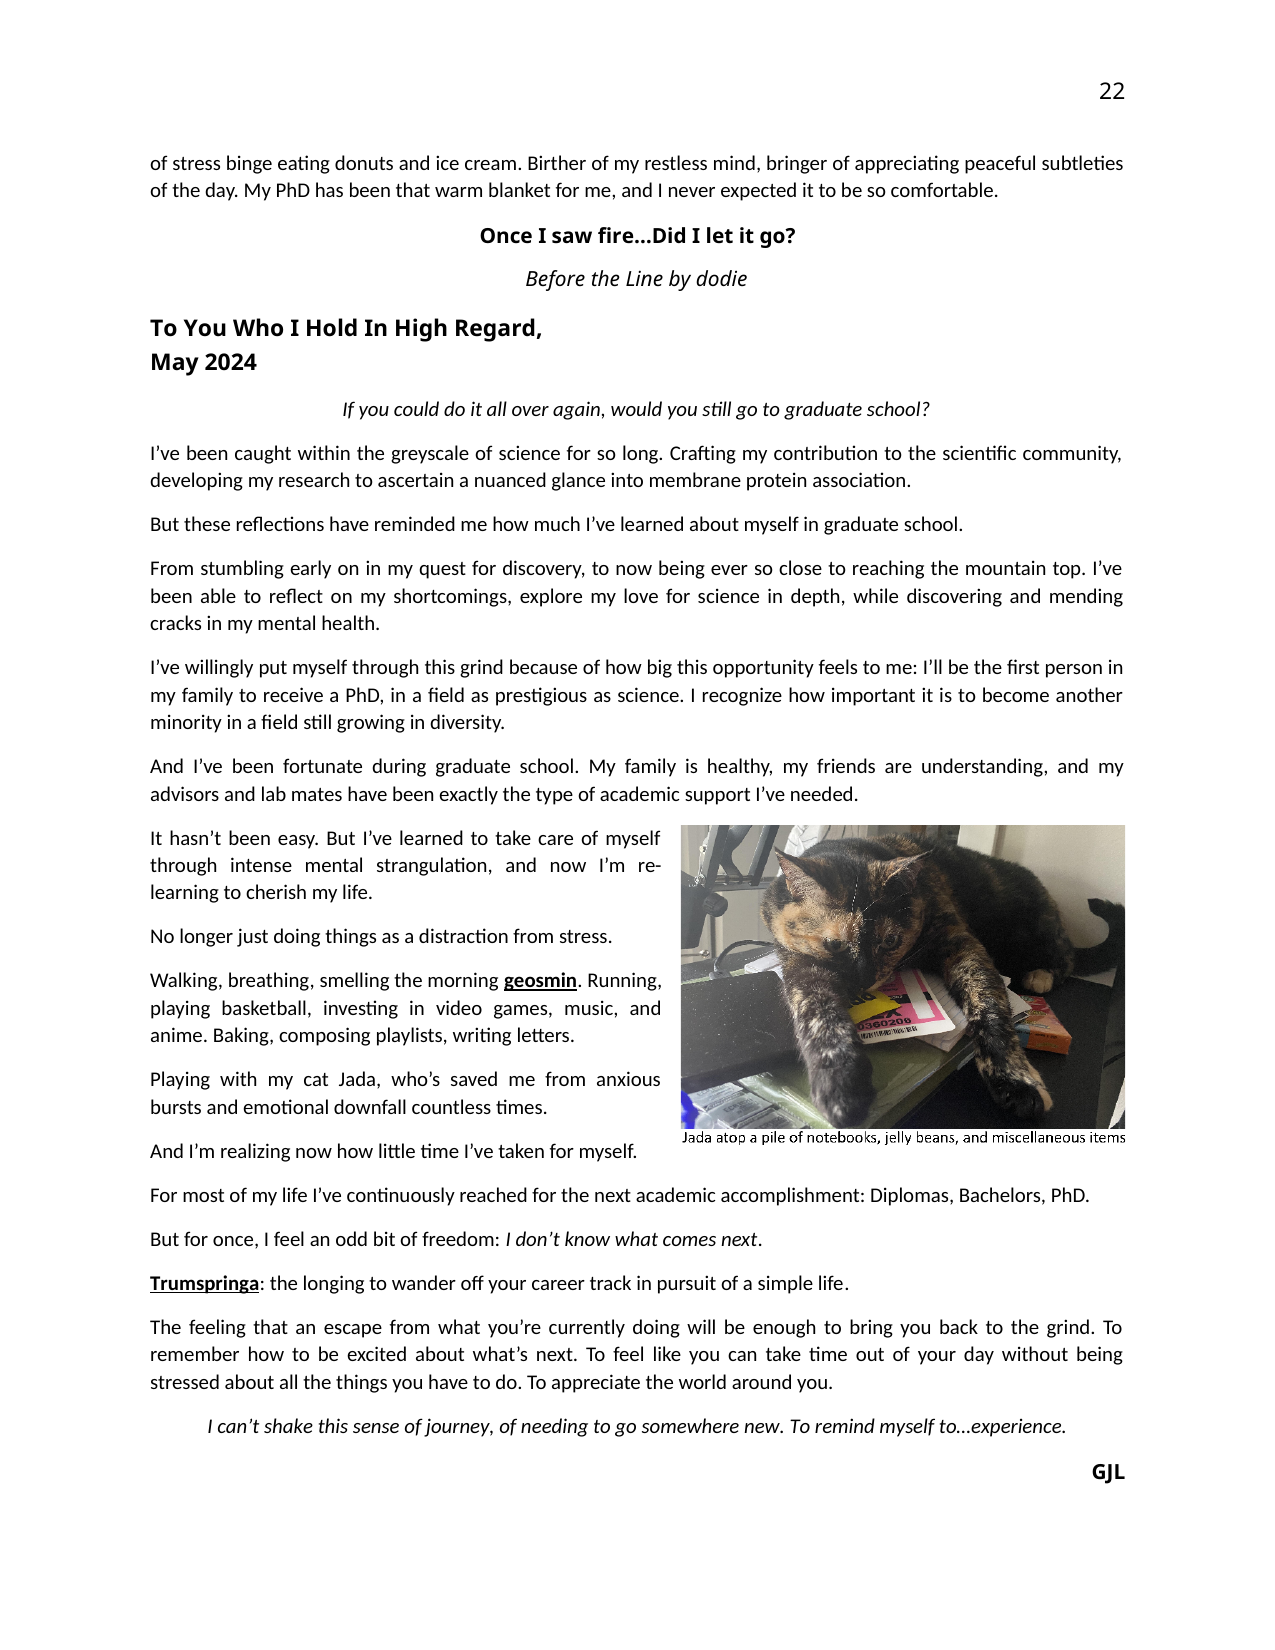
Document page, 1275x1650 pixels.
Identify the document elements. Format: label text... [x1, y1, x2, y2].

picture [680, 825, 1126, 1145]
text If you could do it all over again, would you still go to graduate school? [150, 396, 1125, 421]
text Once I saw fire…Did I let it go? [150, 221, 1125, 250]
text I’ve been caught within the greyscale of science for so long. Crafting my contribution to the scientific community, developing my research to ascertain a nuanced glance into membrane protein association. [150, 440, 1125, 493]
text Trumspringa: the longing to wander off your career track in pursuit of a simple life. [150, 1270, 1125, 1296]
text For most of my life I’ve continuously reached for the next academic accomplishment: Diplomas, Bachelors, PhD. [150, 1182, 1125, 1207]
text Walking, breathing, smelling the morning geosmin. Running, playing basketball, investing in video games, music, and anime. Baking, composing playlists, writing letters. [150, 968, 680, 1048]
text The feeling that an escape from what you’re currently doing will be enough to bring you back to the grind. To remember how to be excited about what’s next. To feel like you can take time out of your day without being stressed about all the things you have to do. To appreciate the world around you. [150, 1314, 1125, 1394]
text And I’m realizing now how little time I’ve taken for myself. [150, 1138, 1125, 1163]
text I can’t shake this sense of journey, of needing to go somewhere new. To remind myself to…experience. [150, 1413, 1125, 1438]
text Before the Line by dodie [150, 264, 1125, 293]
text And I’ve been fortunate during graduate school. My family is healthy, my friends are understanding, and my advisors and lab mates have been exactly the type of academic support I’ve needed. [150, 753, 1125, 806]
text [150, 150, 1125, 203]
text From stumbling early on in my quest for discovery, to now being ever so close to reaching the mountain top. I’ve been able to reflect on my shortcomings, explore my love for science in depth, while discovering and mending cracks in my mental health. [150, 556, 1125, 636]
text But these reflections have reminded me how much I’ve learned about myself in graduate school. [150, 512, 1125, 537]
text No longer just doing things as a distraction from stress. [150, 924, 680, 949]
text But for once, I feel an odd bit of freedom: I don’t know what comes next. [150, 1226, 1125, 1252]
text GJL [150, 1457, 1125, 1486]
text I’ve willingly put myself through this grind because of how big this opportunity feels to me: I’ll be the first person in my family to receive a PhD, in a field as prestigious as science. I recognize how important it is to become another minority in a field still growing in diversity. [150, 654, 1125, 735]
text To You Who I Hold In High Regard, May 2024 [150, 312, 1125, 377]
text Playing with my cat Jada, who’s saved me from anxious bursts and emotional downfall countless times. [150, 1067, 680, 1119]
text It hasn’t been easy. But I’ve learned to take care of myself through intense mental strangulation, and now I’m re-learning to cherish my life. [150, 825, 680, 905]
